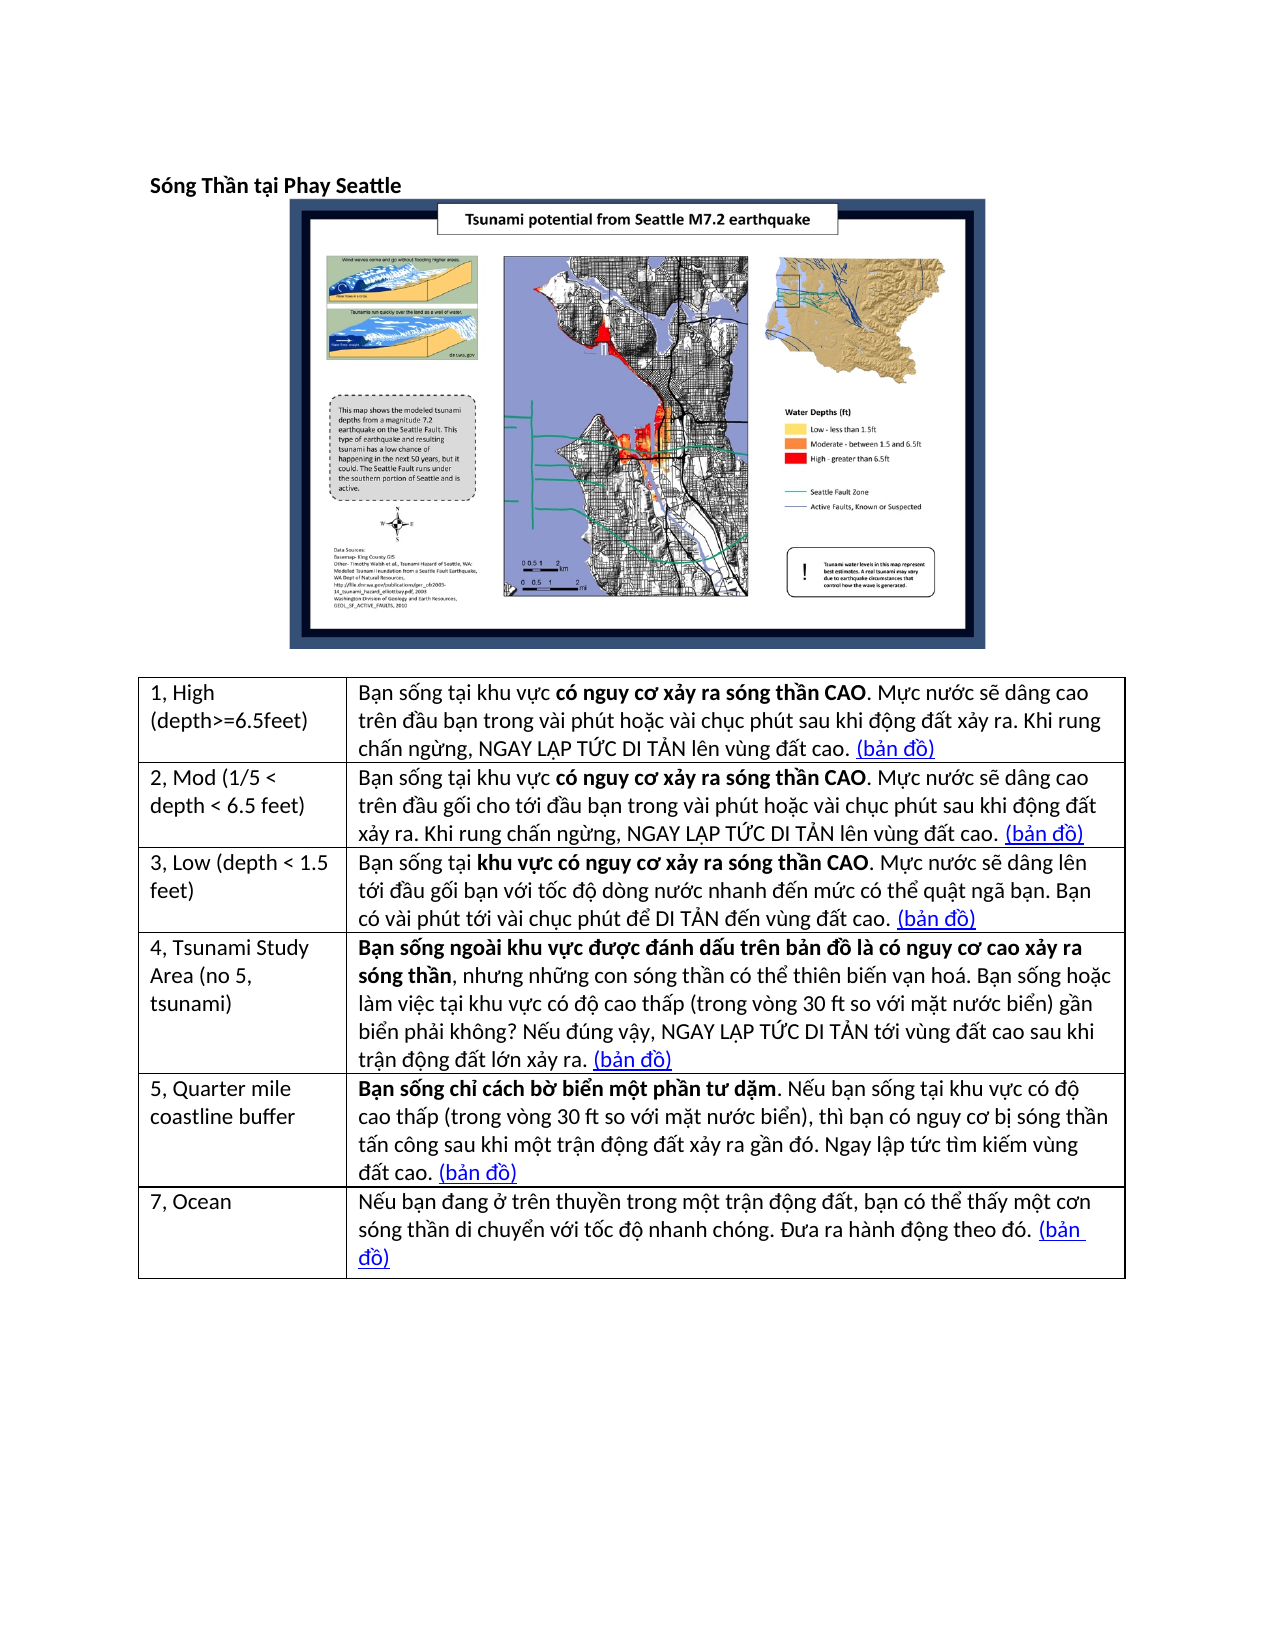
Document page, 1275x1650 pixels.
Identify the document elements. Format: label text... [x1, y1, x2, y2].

picture [289, 198, 986, 649]
subtitle Sóng Thần tại Phay Seattle [150, 171, 1125, 199]
table_cell 4, Tsunami Study Area (no 5, tsunami) [139, 933, 346, 1073]
table_cell 3, Low (depth < 1.5 feet) [139, 848, 346, 932]
table_cell 5, Quarter mile coastline buffer [139, 1074, 346, 1186]
table_cell Bạn sống ngoài khu vực được đánh dấu trên bản đồ là có nguy cơ cao xảy ra sóng thần, nhưng những con sóng thần có thể thiên biến vạn hoá. Bạn sống hoặc làm việc tại khu vực có độ cao thấp (trong vòng 30 ft so với mặt nước biển) gần biển phải không? Nếu đúng vậy, NGAY LẬP TỨC DI TẢN tới vùng đất cao sau khi trận động đất lớn xảy ra. (bản đồ) [347, 933, 1124, 1073]
table_cell Bạn sống tại khu vực có nguy cơ xảy ra sóng thần CAO. Mực nước sẽ dâng cao trên đầu gối cho tới đầu bạn trong vài phút hoặc vài chục phút sau khi động đất xảy ra. Khi rung chấn ngừng, NGAY LẬP TỨC DI TẢN lên vùng đất cao. (bản đồ) [347, 763, 1124, 847]
table_cell 2, Mod (1/5 < depth < 6.5 feet) [139, 763, 346, 847]
table_cell Bạn sống tại khu vực có nguy cơ xảy ra sóng thần CAO. Mực nước sẽ dâng lên tới đầu gối bạn với tốc độ dòng nước nhanh đến mức có thể quật ngã bạn. Bạn có vài phút tới vài chục phút để DI TẢN đến vùng đất cao. (bản đồ) [347, 848, 1124, 932]
table_header 1, High (depth>=6.5feet) [139, 678, 346, 762]
table_cell 7, Ocean [139, 1188, 346, 1278]
table_cell Nếu bạn đang ở trên thuyền trong một trận động đất, bạn có thể thấy một cơn sóng thần di chuyển với tốc độ nhanh chóng. Đưa ra hành động theo đó. (bản đồ) [347, 1188, 1124, 1278]
table_cell Bạn sống chỉ cách bờ biển một phần tư dặm. Nếu bạn sống tại khu vực có độ cao thấp (trong vòng 30 ft so với mặt nước biển), thì bạn có nguy cơ bị sóng thần tấn công sau khi một trận động đất xảy ra gần đó. Ngay lập tức tìm kiếm vùng đất cao. (bản đồ) [347, 1074, 1124, 1186]
table_header Bạn sống tại khu vực có nguy cơ xảy ra sóng thần CAO. Mực nước sẽ dâng cao trên đầu bạn trong vài phút hoặc vài chục phút sau khi động đất xảy ra. Khi rung chấn ngừng, NGAY LẬP TỨC DI TẢN lên vùng đất cao. (bản đồ) [347, 678, 1124, 762]
